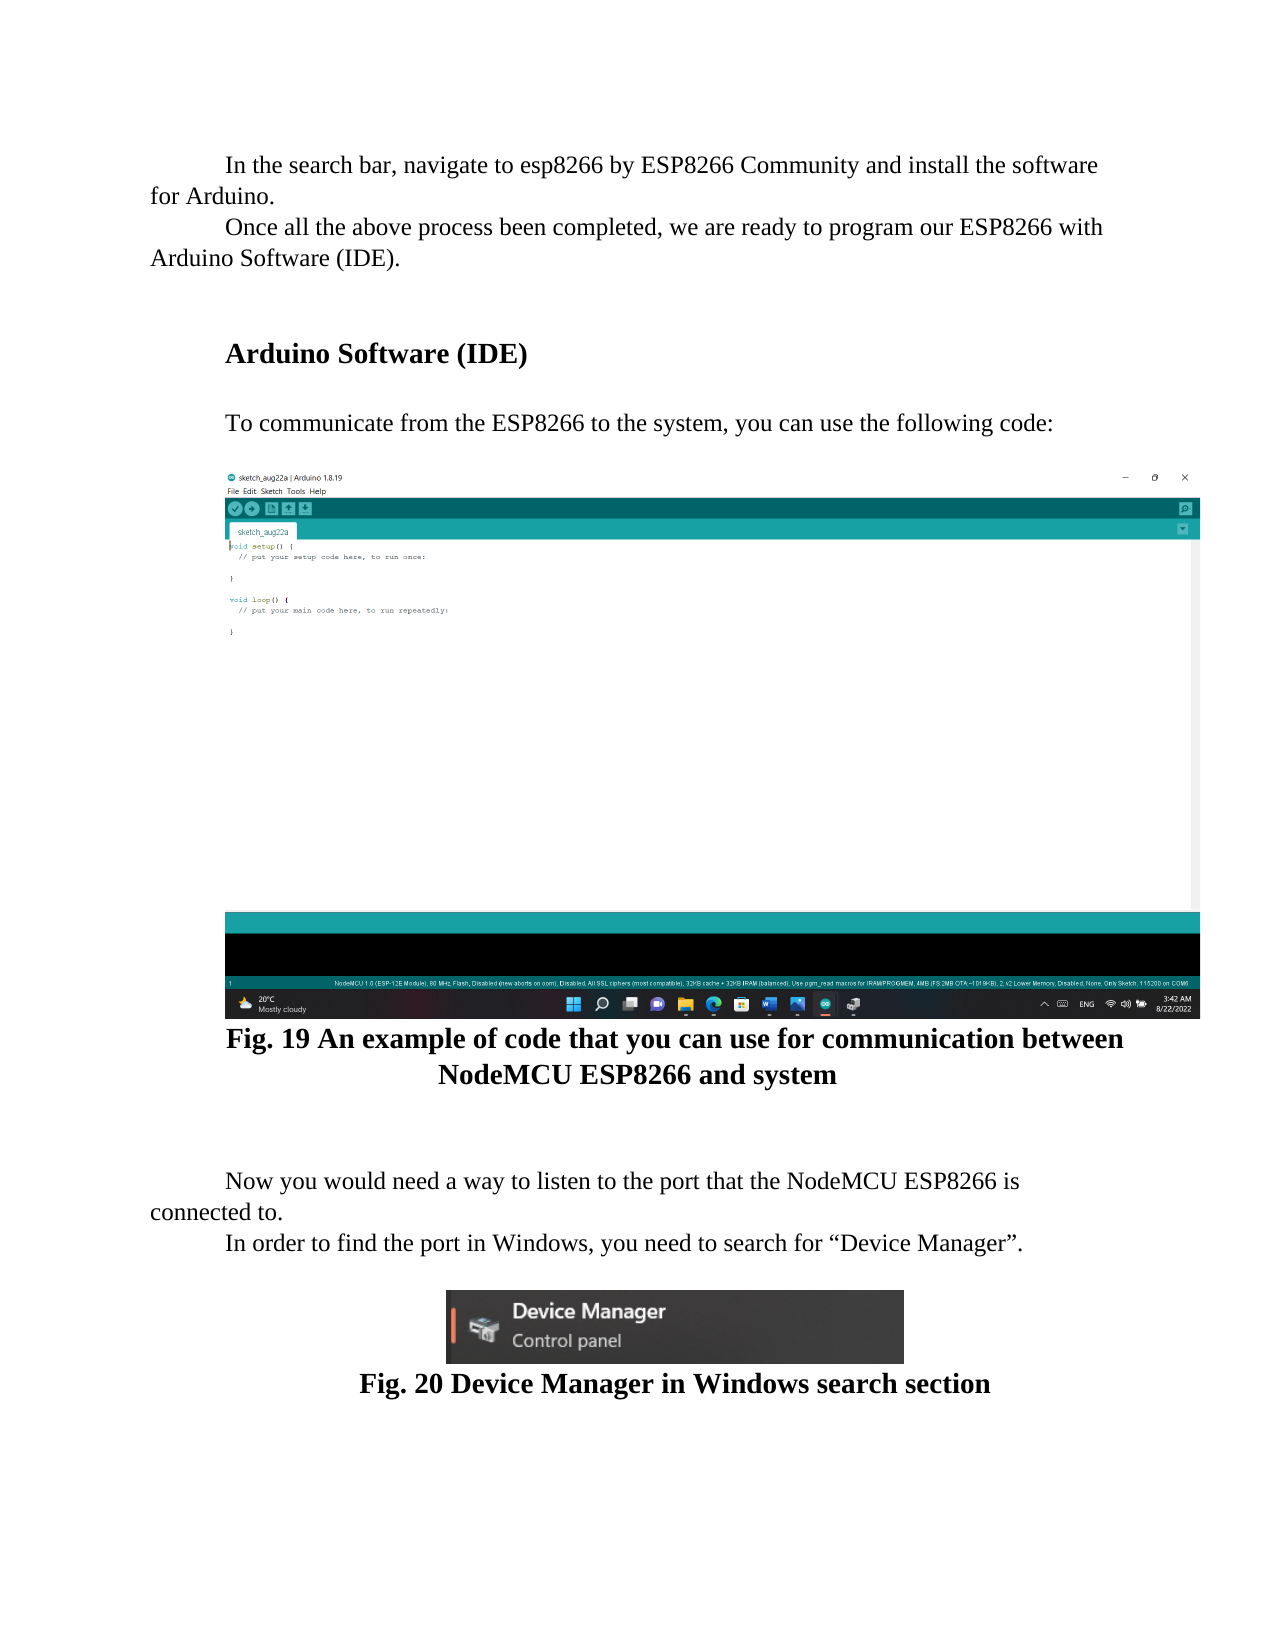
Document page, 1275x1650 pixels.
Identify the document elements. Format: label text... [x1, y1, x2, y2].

picture [446, 1290, 904, 1364]
text Once all the above process been completed, we are ready to program our ESP8266 with Arduino Software (IDE). [150, 212, 1125, 272]
text Now you would need a way to listen to the port that the NodeMCU ESP8266 is connected to. [150, 1166, 1125, 1226]
text Arduino Software (IDE) [150, 336, 1125, 370]
text To communicate from the ESP8266 to the system, you can use the following code: [150, 408, 1125, 437]
text Fig. 20 Device Manager in Windows search section [150, 1366, 1125, 1399]
text Fig. 19 An example of code that you can use for communication between NodeMCU ESP8266 and system [150, 1021, 1125, 1091]
picture [225, 470, 1200, 1019]
text In order to find the port in Windows, you need to search for “Device Manager”. [150, 1228, 1125, 1257]
text In the search bar, navigate to esp8266 by ESP8266 Community and install the software for Arduino. [150, 150, 1125, 210]
